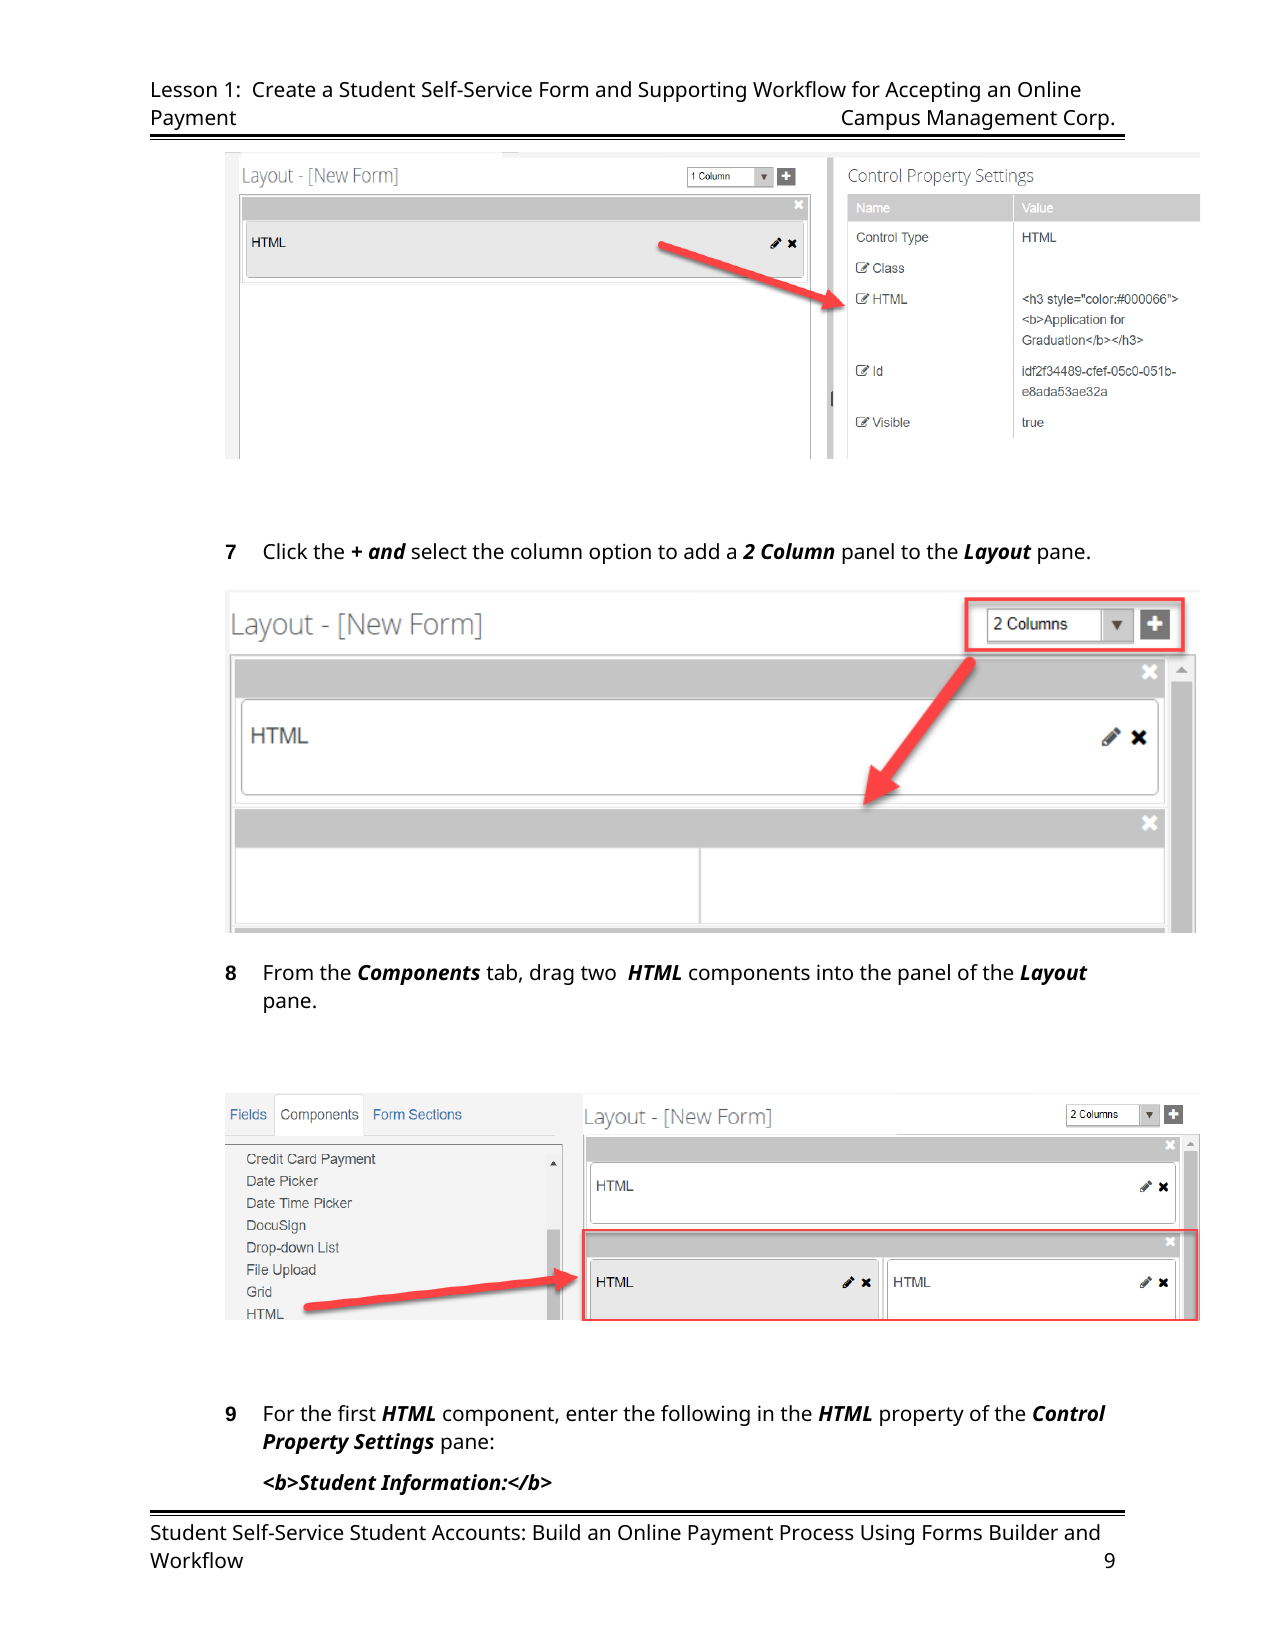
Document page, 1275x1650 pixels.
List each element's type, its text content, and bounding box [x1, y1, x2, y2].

picture [225, 152, 1200, 459]
picture [225, 1093, 1200, 1321]
picture [225, 590, 1200, 933]
text From the Components tab, drag two HTML components into the panel of the Layout pane. [225, 958, 1125, 1015]
text Click the + and select the column option to add a 2 Column panel to the Layout pane. [225, 537, 1125, 566]
list <b>Student Information:</b> [262, 1468, 1125, 1496]
text For the first HTML component, enter the following in the HTML property of the Control Property Settings pane: [225, 1399, 1125, 1456]
